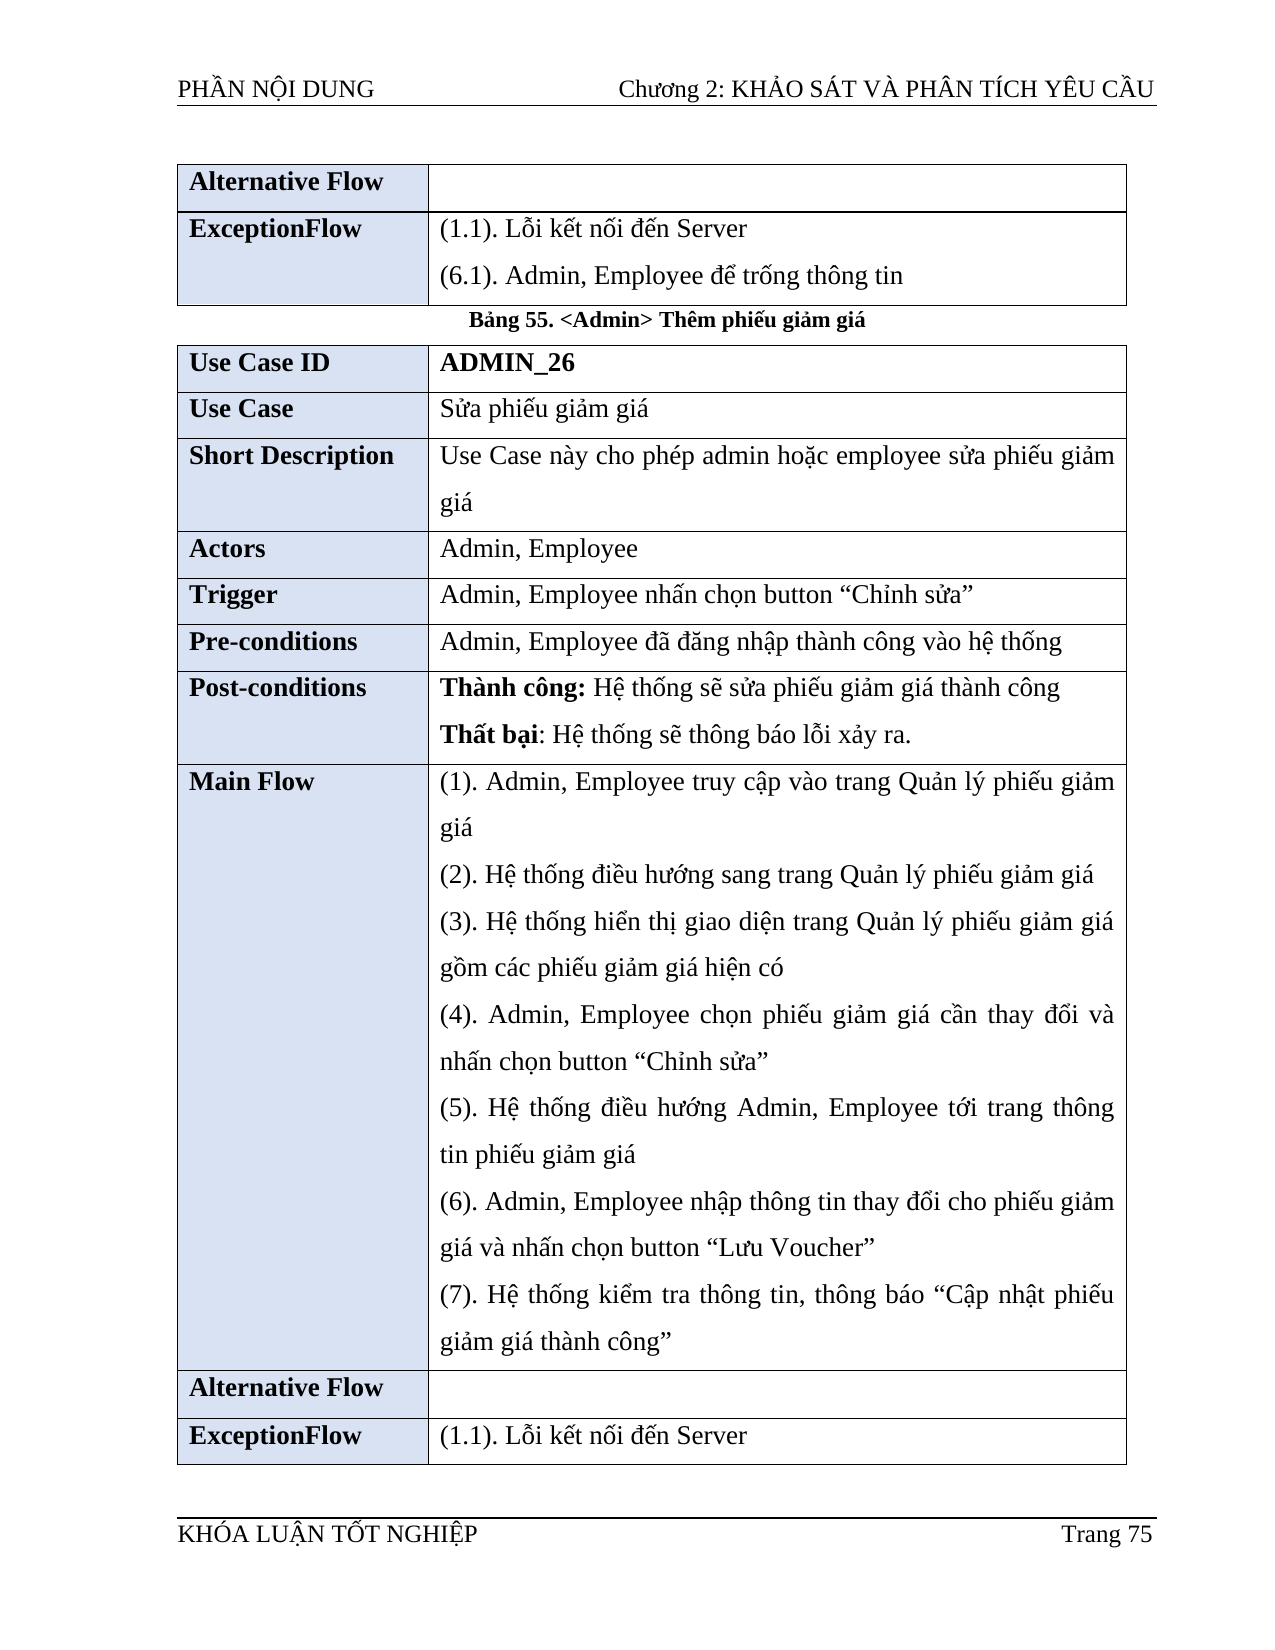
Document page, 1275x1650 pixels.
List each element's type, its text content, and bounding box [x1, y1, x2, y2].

table_cell Main Flow [178, 765, 428, 1370]
table_cell (1.1). Lỗi kết nối đến Server (6.1). Admin, Employee để trống thông tin [429, 213, 1126, 304]
table_cell Use Case [178, 393, 428, 438]
table_header ADMIN_26 [429, 346, 1126, 392]
table_header Use Case ID [178, 346, 428, 392]
table_cell Admin, Employee nhấn chọn button “Chỉnh sửa” [429, 579, 1126, 624]
table_cell Short Description [178, 439, 428, 531]
table_cell Alternative Flow [178, 1371, 428, 1418]
table_cell Use Case này cho phép admin hoặc employee sửa phiếu giảm giá [429, 439, 1126, 531]
table_cell Admin, Employee đã đăng nhập thành công vào hệ thống [429, 625, 1126, 671]
table_cell [429, 1371, 1126, 1418]
table_cell Thành công: Hệ thống sẽ sửa phiếu giảm giá thành công Thất bại: Hệ thống sẽ thông báo lỗi xảy ra. [429, 672, 1126, 764]
table_cell Pre-conditions [178, 625, 428, 671]
table_cell Admin, Employee [429, 532, 1126, 578]
table_cell Alternative Flow [178, 165, 428, 211]
table_cell Post-conditions [178, 672, 428, 764]
table_cell (1). Admin, Employee truy cập vào trang Quản lý phiếu giảm giá (2). Hệ thống điều hướng sang trang Quản lý phiếu giảm giá (3). Hệ thống hiển thị giao diện trang Quản lý phiếu giảm giá gồm các phiếu giảm giá hiện có (4). Admin, Employee chọn phiếu giảm giá cần thay đổi và nhấn chọn button “Chỉnh sửa” (5). Hệ thống điều hướng Admin, Employee tới trang thông tin phiếu giảm giá (6). Admin, Employee nhập thông tin thay đổi cho phiếu giảm giá và nhấn chọn button “Lưu Voucher” (7). Hệ thống kiểm tra thông tin, thông báo “Cập nhật phiếu giảm giá thành công” [429, 765, 1126, 1370]
table_cell ExceptionFlow [178, 213, 428, 304]
table_cell Actors [178, 532, 428, 578]
table_cell Sửa phiếu giảm giá [429, 393, 1126, 438]
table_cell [429, 1419, 1126, 1464]
table_cell [429, 165, 1126, 211]
text Bảng 55. <Admin> Thêm phiếu giảm giá [177, 306, 1157, 332]
table_cell ExceptionFlow [178, 1419, 428, 1464]
table_cell Trigger [178, 579, 428, 624]
